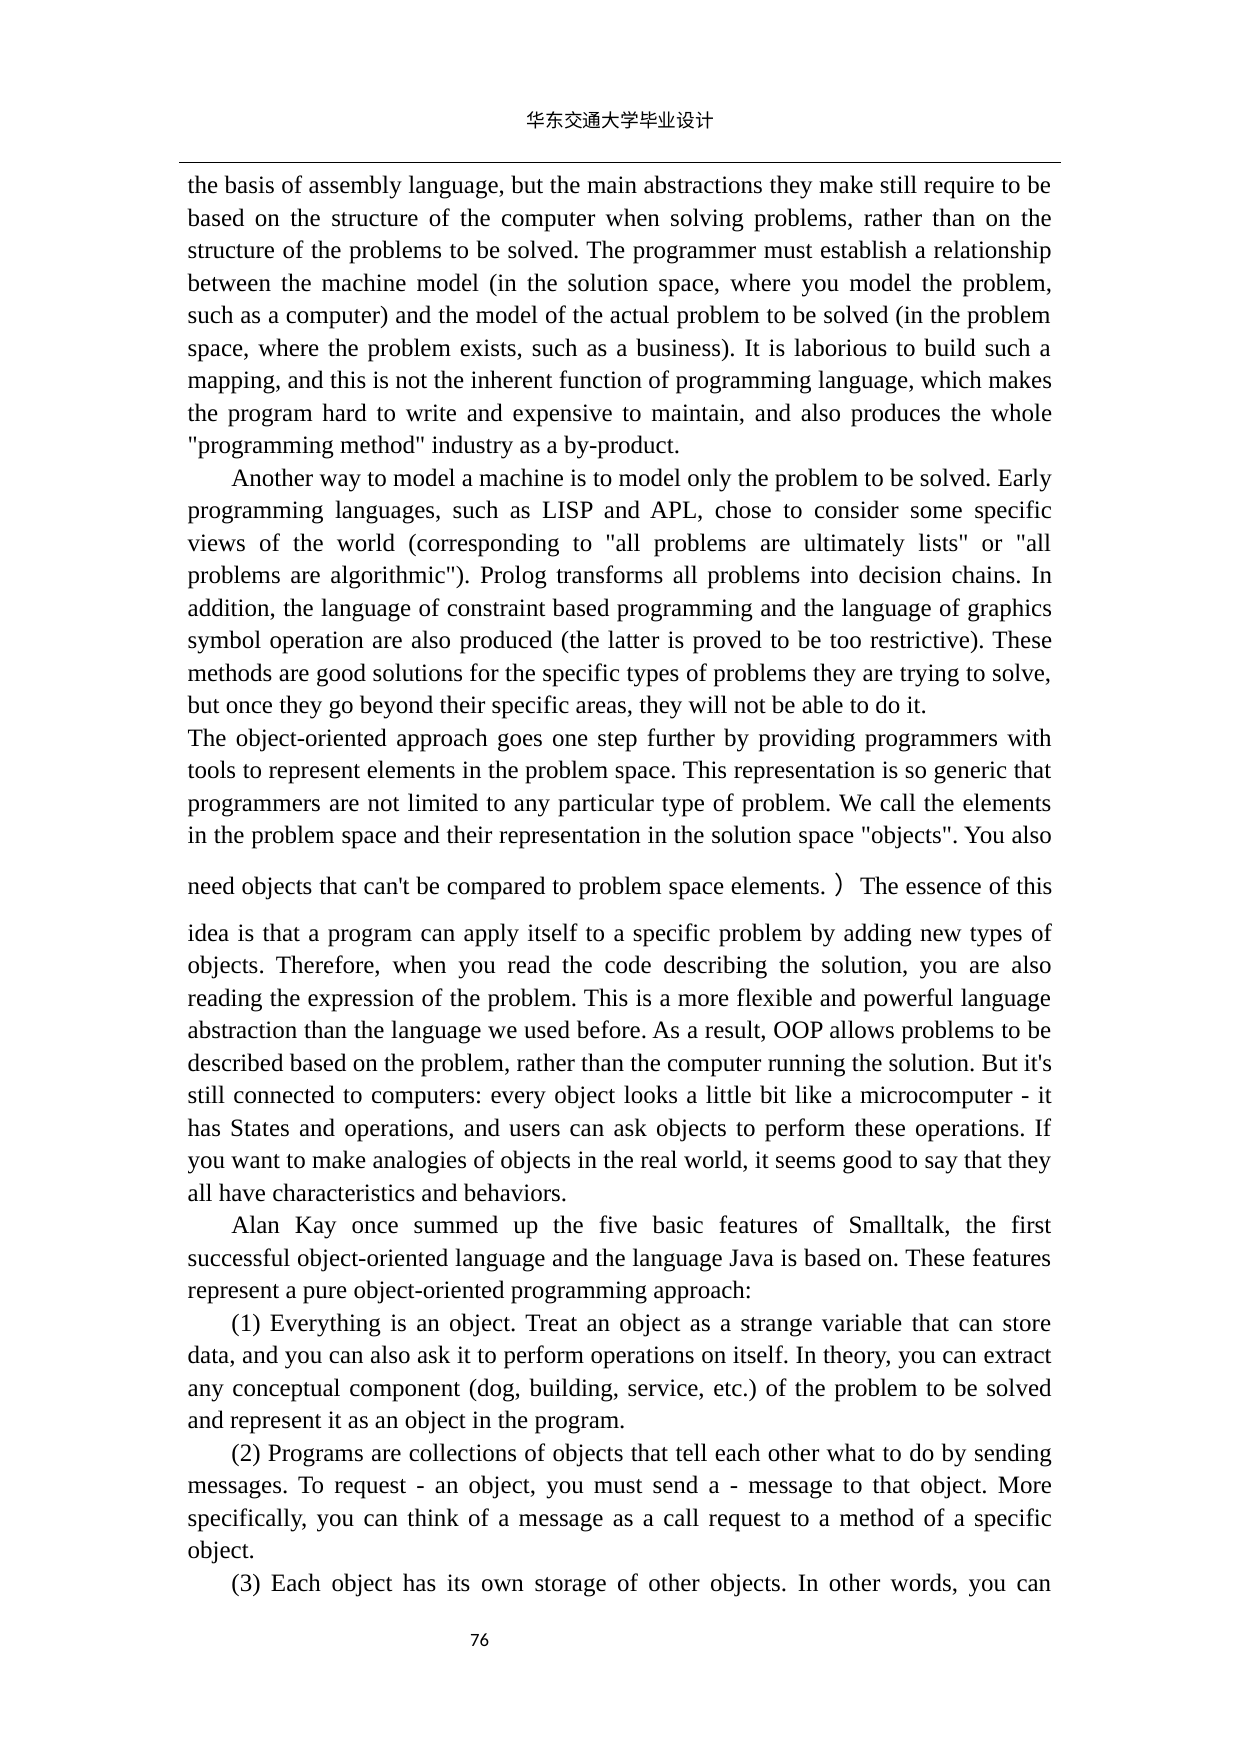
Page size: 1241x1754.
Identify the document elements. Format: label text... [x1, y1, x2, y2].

text Alan Kay once summed up the five basic features of Smalltalk, the first successful object-oriented language and the language Java is based on. These features represent a pure object-oriented programming approach: [187, 1208, 1053, 1306]
text (2) Programs are collections of objects that tell each other what to do by sending messages. To request - an object, you must send a - message to that object. More specifically, you can think of a message as a call request to a method of a specific object. [187, 1436, 1053, 1566]
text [187, 168, 1053, 461]
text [187, 1566, 1053, 1598]
text Another way to model a machine is to model only the problem to be solved. Early programming languages, such as LISP and APL, chose to consider some specific views of the world (corresponding to "all problems are ultimately lists" or "all problems are algorithmic"). Prolog transforms all problems into decision chains. In addition, the language of constraint based programming and the language of graphics symbol operation are also produced (the latter is proved to be too restrictive). These methods are good solutions for the specific types of problems they are trying to solve, but once they go beyond their specific areas, they will not be able to do it. [187, 461, 1053, 721]
text The object-oriented approach goes one step further by providing programmers with tools to represent elements in the problem space. This representation is so generic that programmers are not limited to any particular type of problem. We call the elements in the problem space and their representation in the solution space "objects". You also need objects that can't be compared to problem space elements. ）The essence of this idea is that a program can apply itself to a specific problem by adding new types of objects. Therefore, when you read the code describing the solution, you are also reading the expression of the problem. This is a more flexible and powerful language abstraction than the language we used before. As a result, OOP allows problems to be described based on the problem, rather than the computer running the solution. But it's still connected to computers: every object looks a little bit like a microcomputer - it has States and operations, and users can ask objects to perform these operations. If you want to make analogies of objects in the real world, it seems good to say that they all have characteristics and behaviors. [187, 721, 1053, 1208]
text (1) Everything is an object. Treat an object as a strange variable that can store data, and you can also ask it to perform operations on itself. In theory, you can extract any conceptual component (dog, building, service, etc.) of the problem to be solved and represent it as an object in the program. [187, 1306, 1053, 1436]
